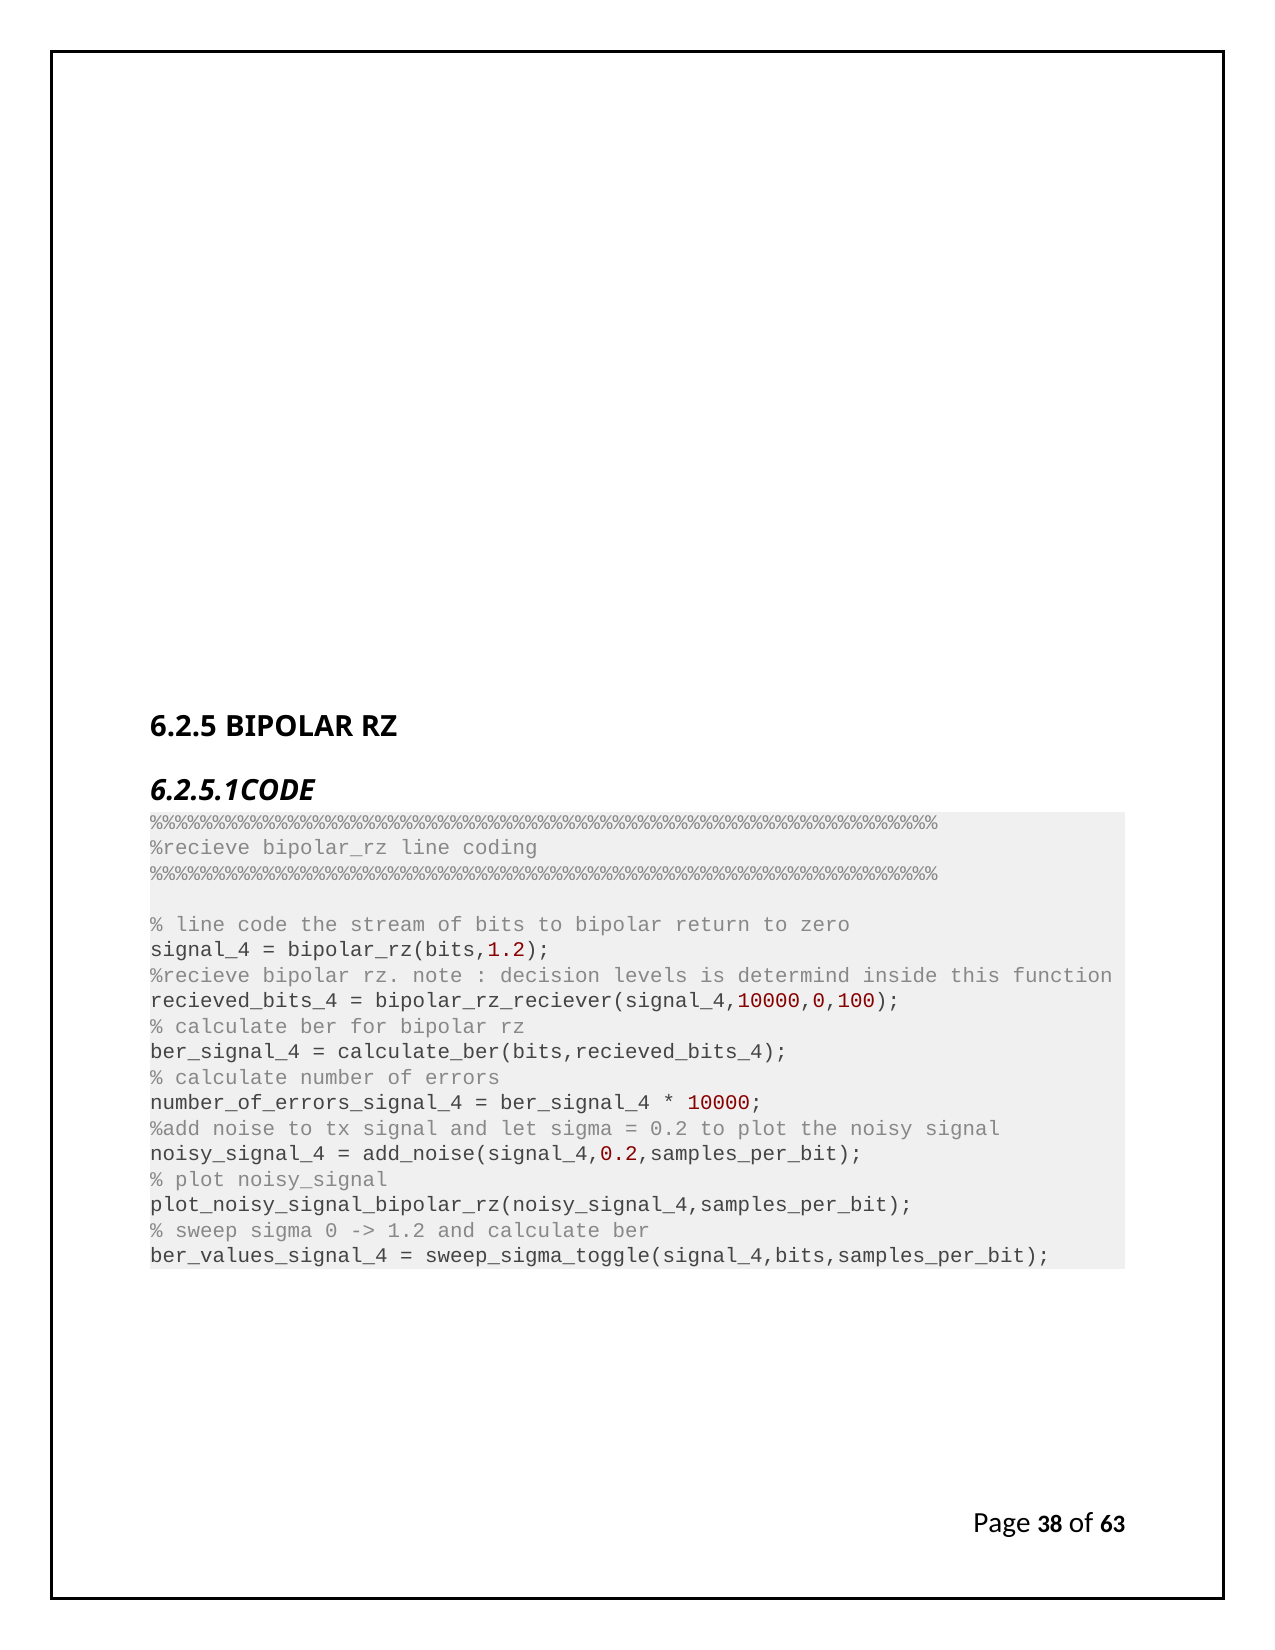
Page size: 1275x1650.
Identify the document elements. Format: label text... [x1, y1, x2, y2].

subtitle CODE [150, 769, 1125, 808]
subtitle BIPOLAR RZ [150, 705, 1125, 745]
text %%%%%%%%%%%%%%%%%%%%%%%%%%%%%%%%%%%%%%%%%%%%%%%%%%%%%%%%%%%%%%% %recieve bipolar_rz line coding %%%%%%%%%%%%%%%%%%%%%%%%%%%%%%%%%%%%%%%%%%%%%%%%%%%%%%%%%%%%%%% % line code the stream of bits to bipolar return to zero signal_4 = bipolar_rz(bits,1.2); %recieve bipolar rz. note : decision levels is determind inside this function recieved_bits_4 = bipolar_rz_reciever(signal_4,10000,0,100); % calculate ber for bipolar rz ber_signal_4 = calculate_ber(bits,recieved_bits_4); % calculate number of errors number_of_errors_signal_4 = ber_signal_4 * 10000; %add noise to tx signal and let sigma = 0.2 to plot the noisy signal noisy_signal_4 = add_noise(signal_4,0.2,samples_per_bit); % plot noisy_signal plot_noisy_signal_bipolar_rz(noisy_signal_4,samples_per_bit); % sweep sigma 0 -> 1.2 and calculate ber ber_values_signal_4 = sweep_sigma_toggle(signal_4,bits,samples_per_bit); [150, 812, 1125, 1269]
